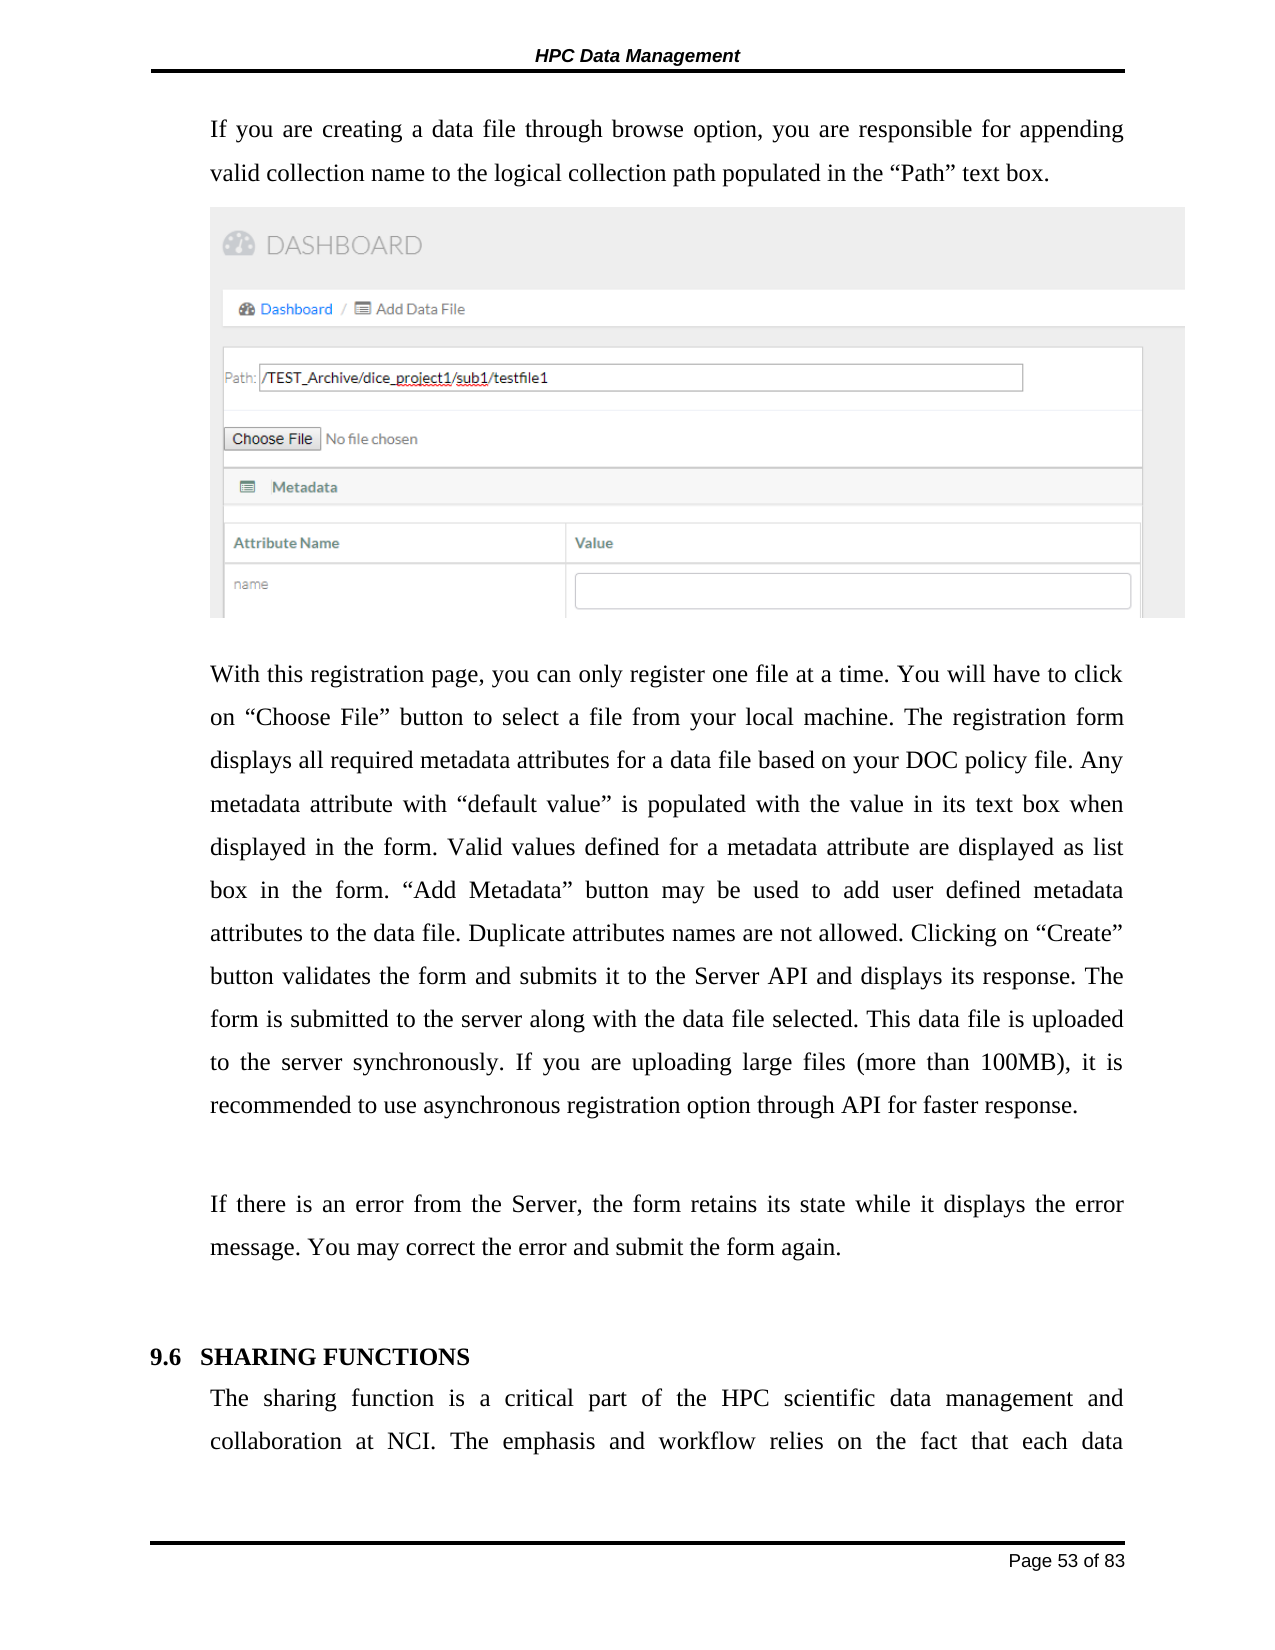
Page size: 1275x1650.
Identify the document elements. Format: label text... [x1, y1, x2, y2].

picture [210, 207, 1185, 618]
subtitle SHARING functions [150, 1342, 1125, 1371]
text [210, 1383, 1125, 1455]
text With this registration page, you can only register one file at a time. You will have to click on “Choose File” button to select a file from your local machine. The registration form displays all required metadata attributes for a data file based on your DOC policy file. Any metadata attribute with “default value” is populated with the value in its text box when displayed in the form. Valid values defined for a metadata attribute are displayed as list box in the form. “Add Metadata” button may be used to add user defined metadata attributes to the data file. Duplicate attributes names are not allowed. Clicking on “Create” button validates the form and submits it to the Server API and displays its response. The form is submitted to the server along with the data file selected. This data file is uploaded to the server synchronously. If you are uploading large files (more than 100MB), it is recommended to use asynchronous registration option through API for faster response. [210, 659, 1125, 1119]
text If there is an error from the Server, the form retains its state while it displays the error message. You may correct the error and submit the form again. [210, 1189, 1125, 1261]
text If you are creating a data file through browse option, you are responsible for appending valid collection name to the logical collection path populated in the “Path” text box. [210, 114, 1125, 186]
